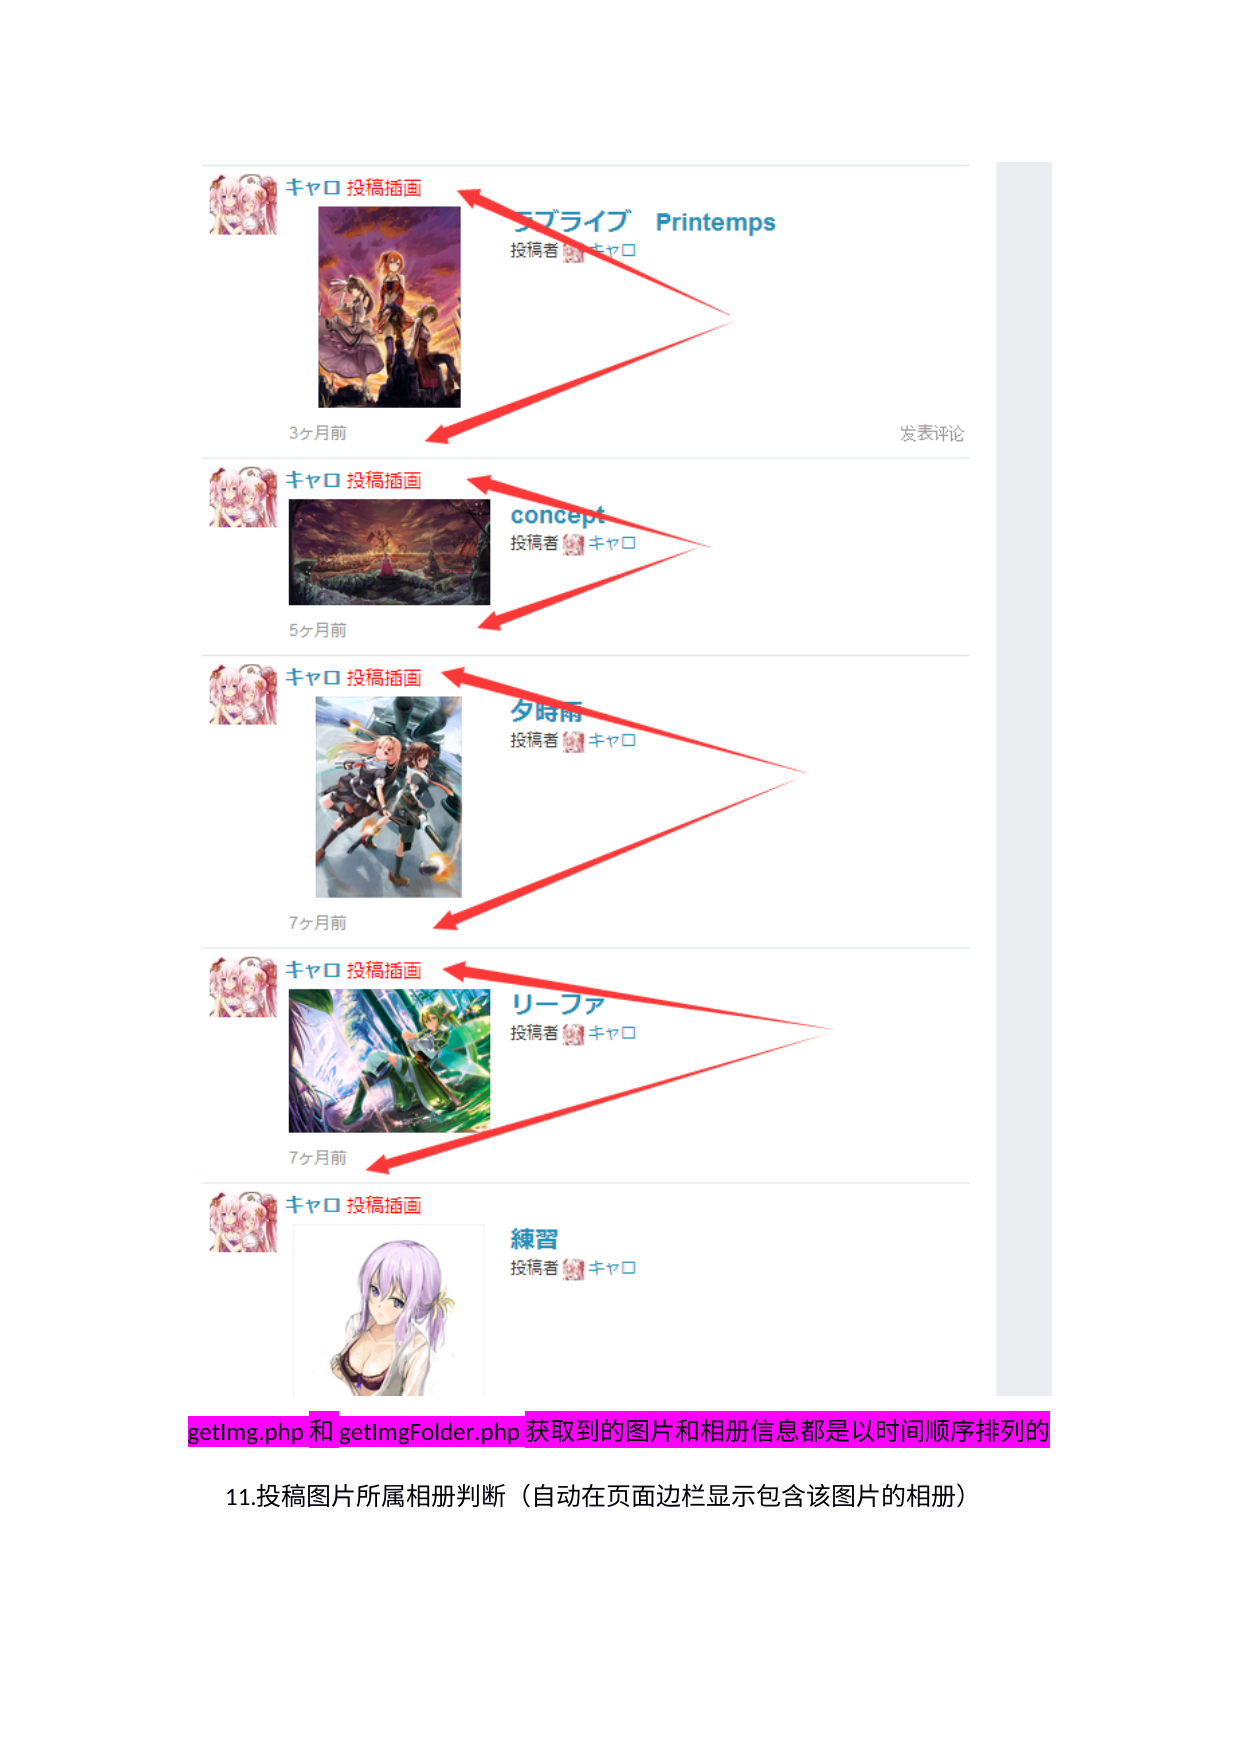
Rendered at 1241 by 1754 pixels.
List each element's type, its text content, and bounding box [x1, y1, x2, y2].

list 投稿图片所属相册判断（自动在页面边栏显示包含该图片的相册） [225, 1462, 1053, 1527]
list getImg.php和getImgFolder.php获取到的图片和相册信息都是以时间顺序排列的 [187, 1397, 1053, 1462]
picture [187, 162, 1053, 1396]
